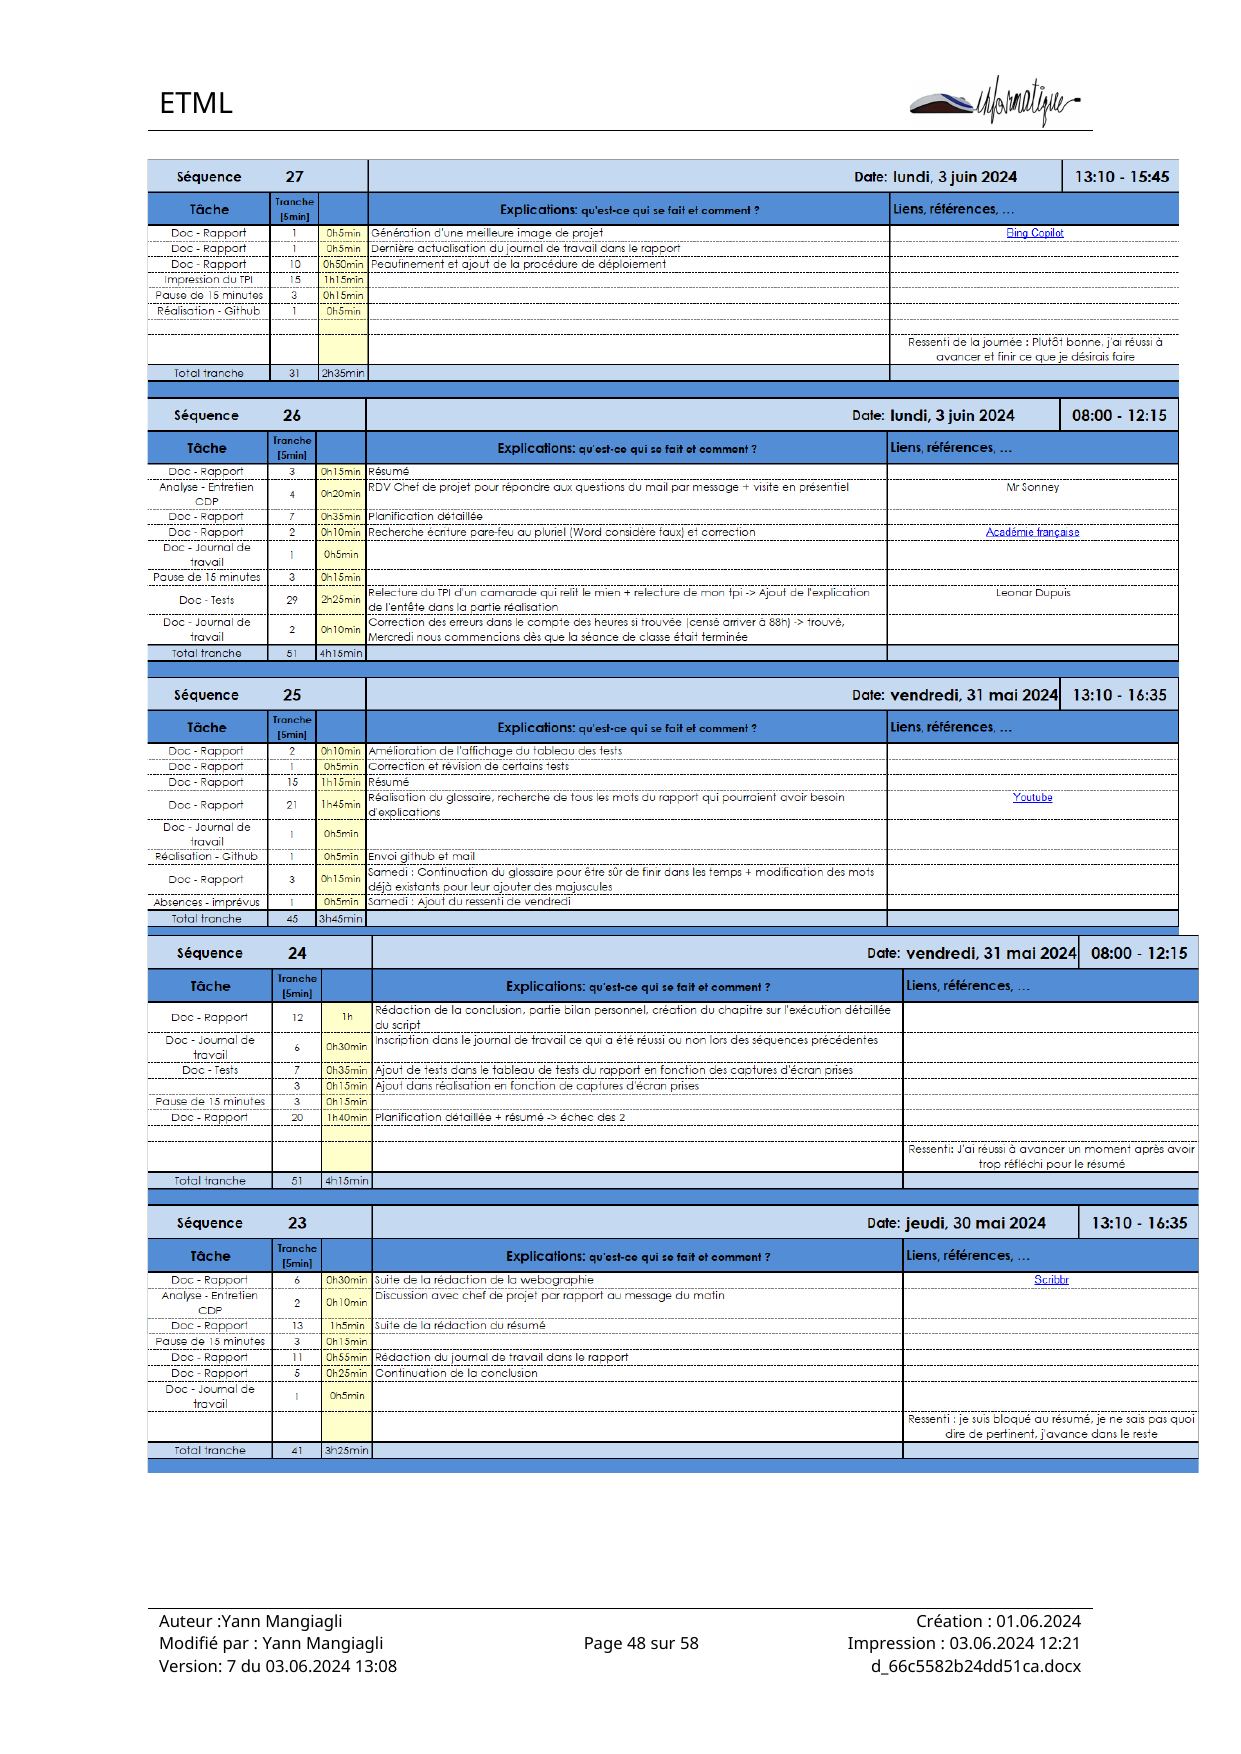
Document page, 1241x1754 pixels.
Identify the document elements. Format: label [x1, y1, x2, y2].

picture [909, 75, 1082, 128]
picture [147, 159, 1199, 1473]
